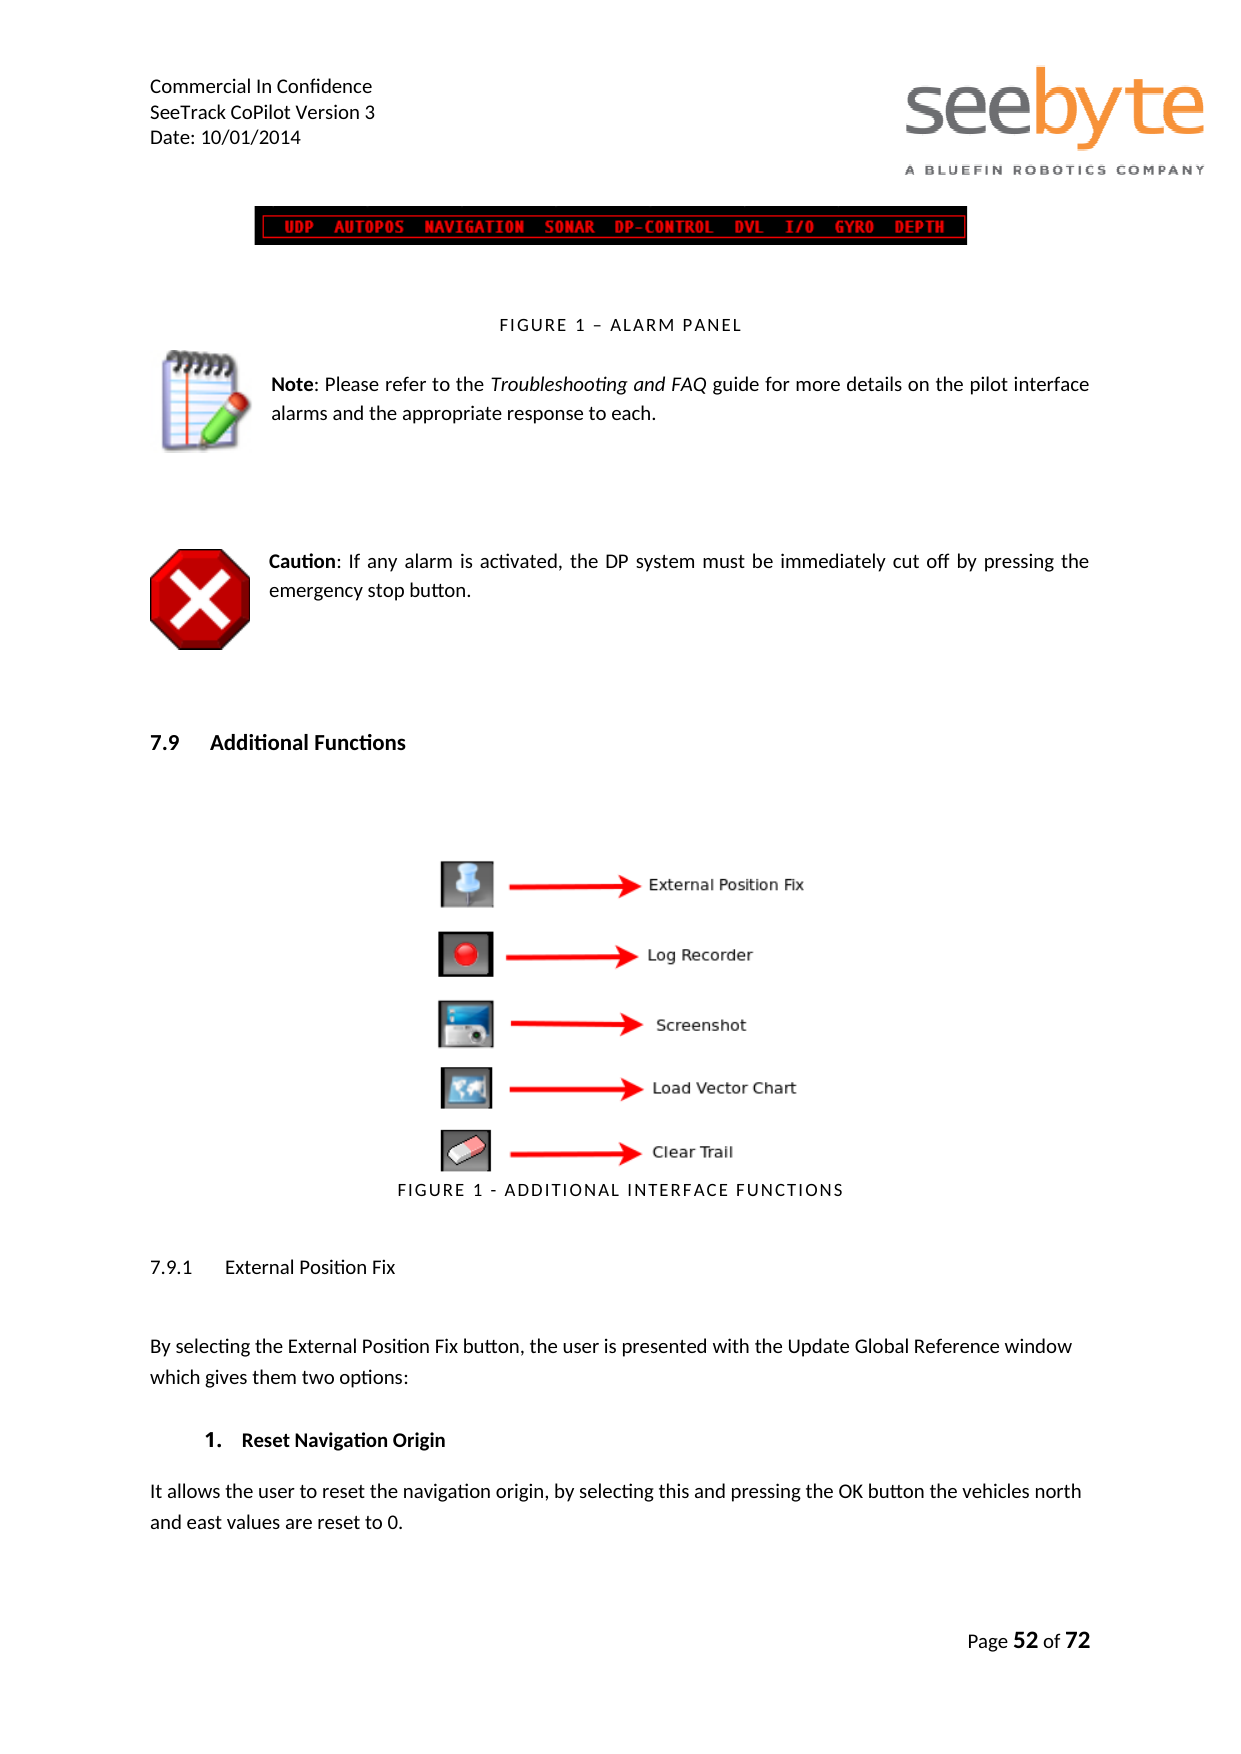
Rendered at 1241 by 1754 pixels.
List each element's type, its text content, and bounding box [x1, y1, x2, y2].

subtitle External Position Fix [150, 1254, 1090, 1280]
picture [254, 206, 968, 245]
picture [150, 350, 253, 453]
list Reset Navigation Origin [204, 1425, 1090, 1453]
text By selecting the External Position Fix button, the user is presented with the Update Global Reference window which gives them two options: [150, 1333, 1090, 1389]
text Caution: If any alarm is activated, the DP system must be immediately cut off by pressing the emergency stop button. [150, 548, 1090, 603]
picture [436, 859, 804, 1174]
picture [150, 549, 250, 650]
subtitle Additional Functions [150, 728, 1090, 756]
text It allows the user to reset the navigation origin, by selecting this and pressing the OK button the vehicles north and east values are reset to 0. [150, 1478, 1090, 1534]
picture [896, 58, 1213, 181]
text Note: Please refer to the Troubleshooting and FAQ guide for more details on the pilot interface alarms and the appropriate response to each. [253, 371, 1090, 426]
